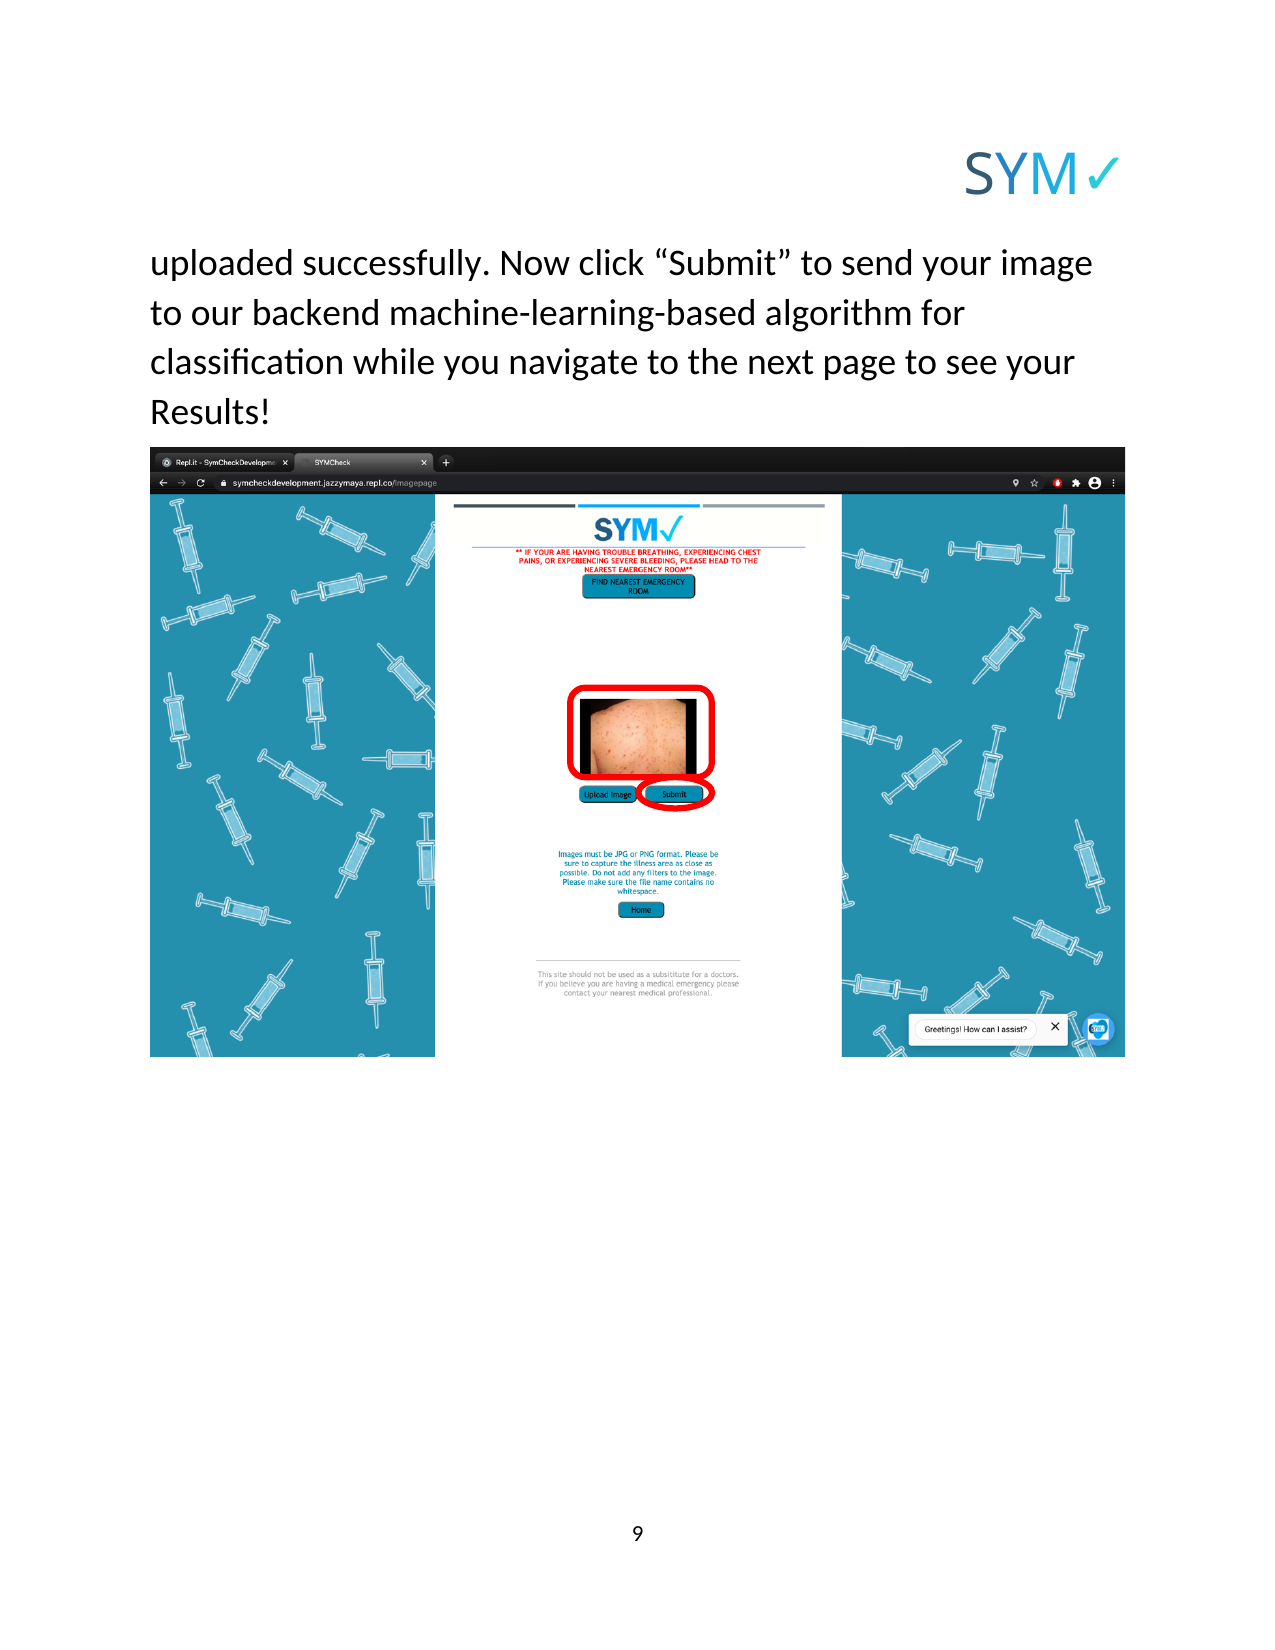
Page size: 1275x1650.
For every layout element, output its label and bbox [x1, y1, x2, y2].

picture [150, 447, 1125, 1057]
text [150, 239, 1125, 433]
